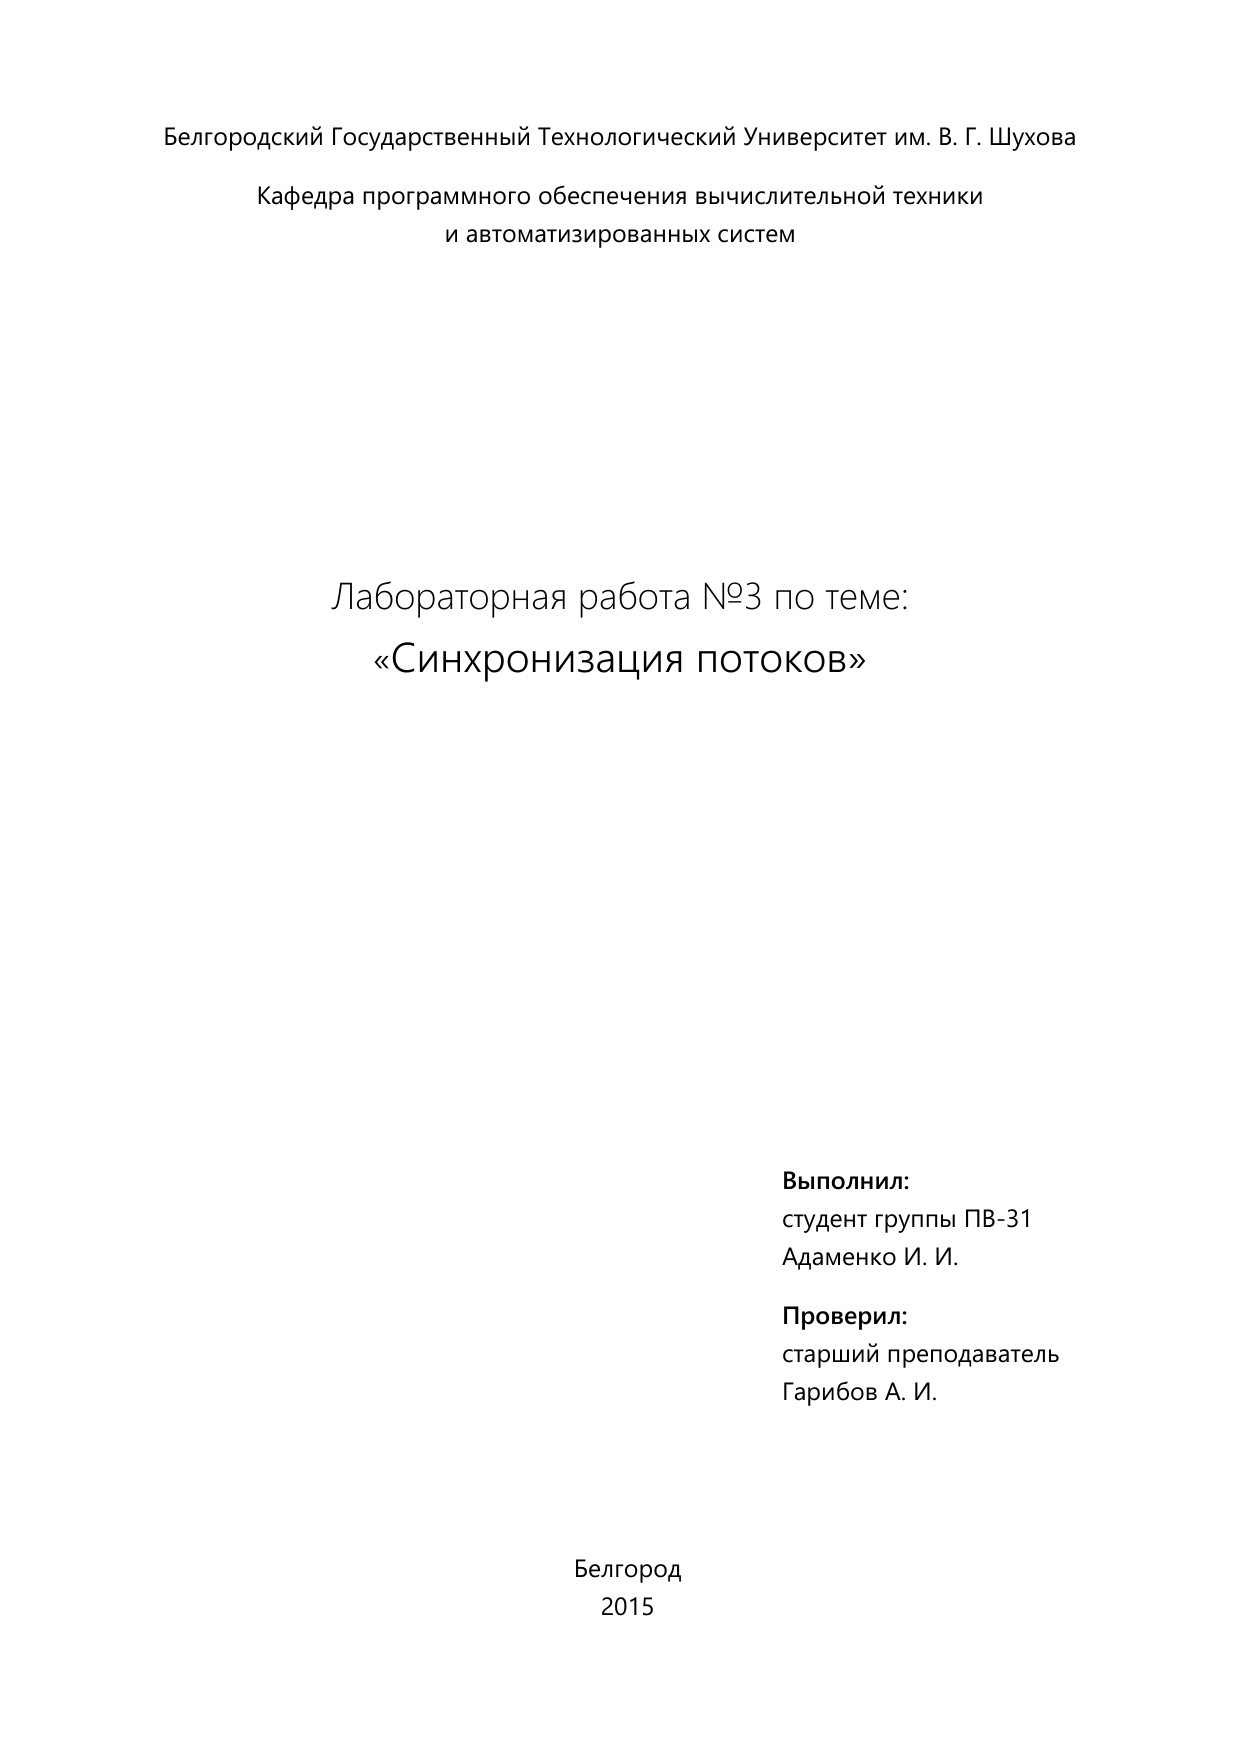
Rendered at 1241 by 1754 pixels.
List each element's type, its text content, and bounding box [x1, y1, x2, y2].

subtitle Лабораторная работа №3 по теме: «Синхронизация потоков» [118, 569, 1122, 682]
text Кафедра программного обеспечения вычислительной техники и автоматизированных систем [118, 177, 1122, 248]
text Белгородский Государственный Технологический Университет им. В. Г. Шухова [118, 118, 1122, 151]
text Проверил: старший преподаватель Гарибов А. И. [782, 1298, 1122, 1407]
text Выполнил: студент группы ПВ-31 Адаменко И. И. [782, 1162, 1122, 1272]
text Белгород 2015 [133, 1551, 1122, 1622]
